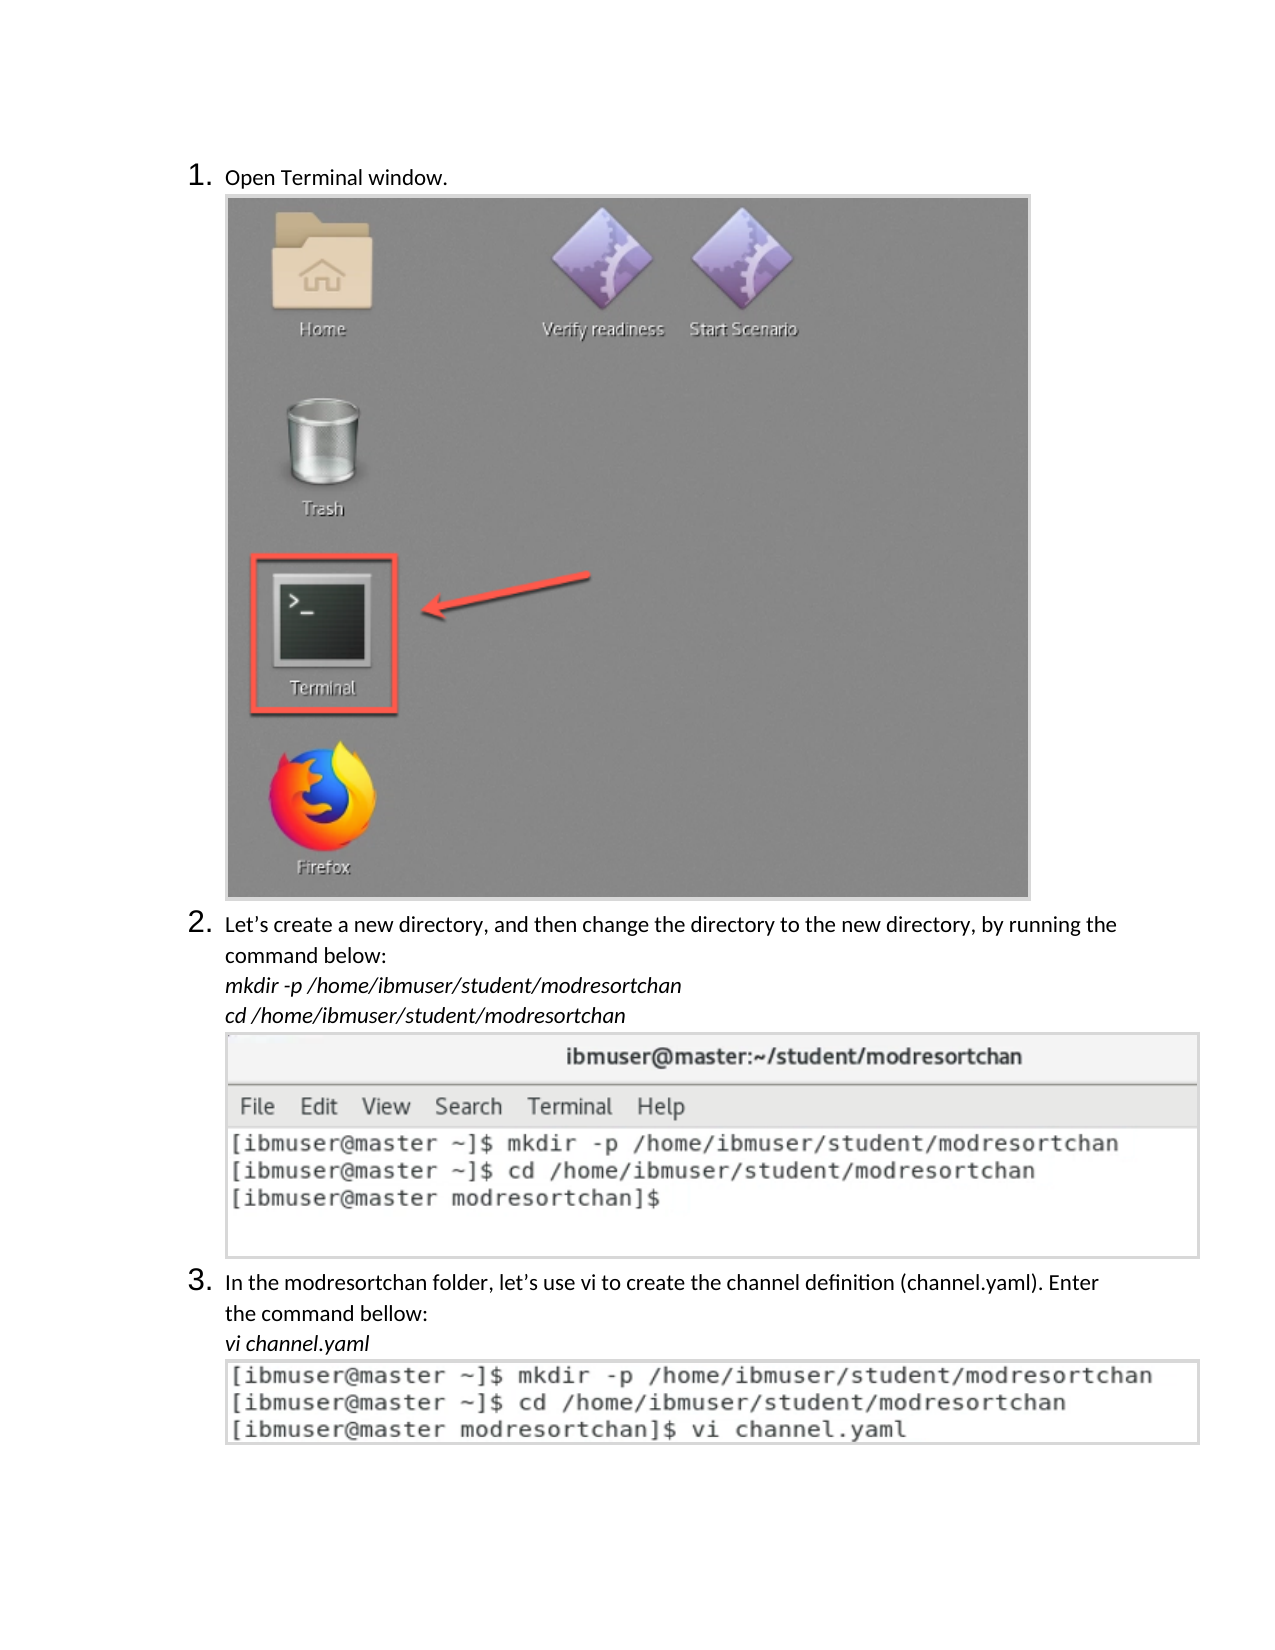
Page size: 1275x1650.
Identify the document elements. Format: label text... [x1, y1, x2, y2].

picture [228, 1035, 1197, 1256]
picture [228, 198, 1028, 897]
picture [228, 1363, 1197, 1442]
